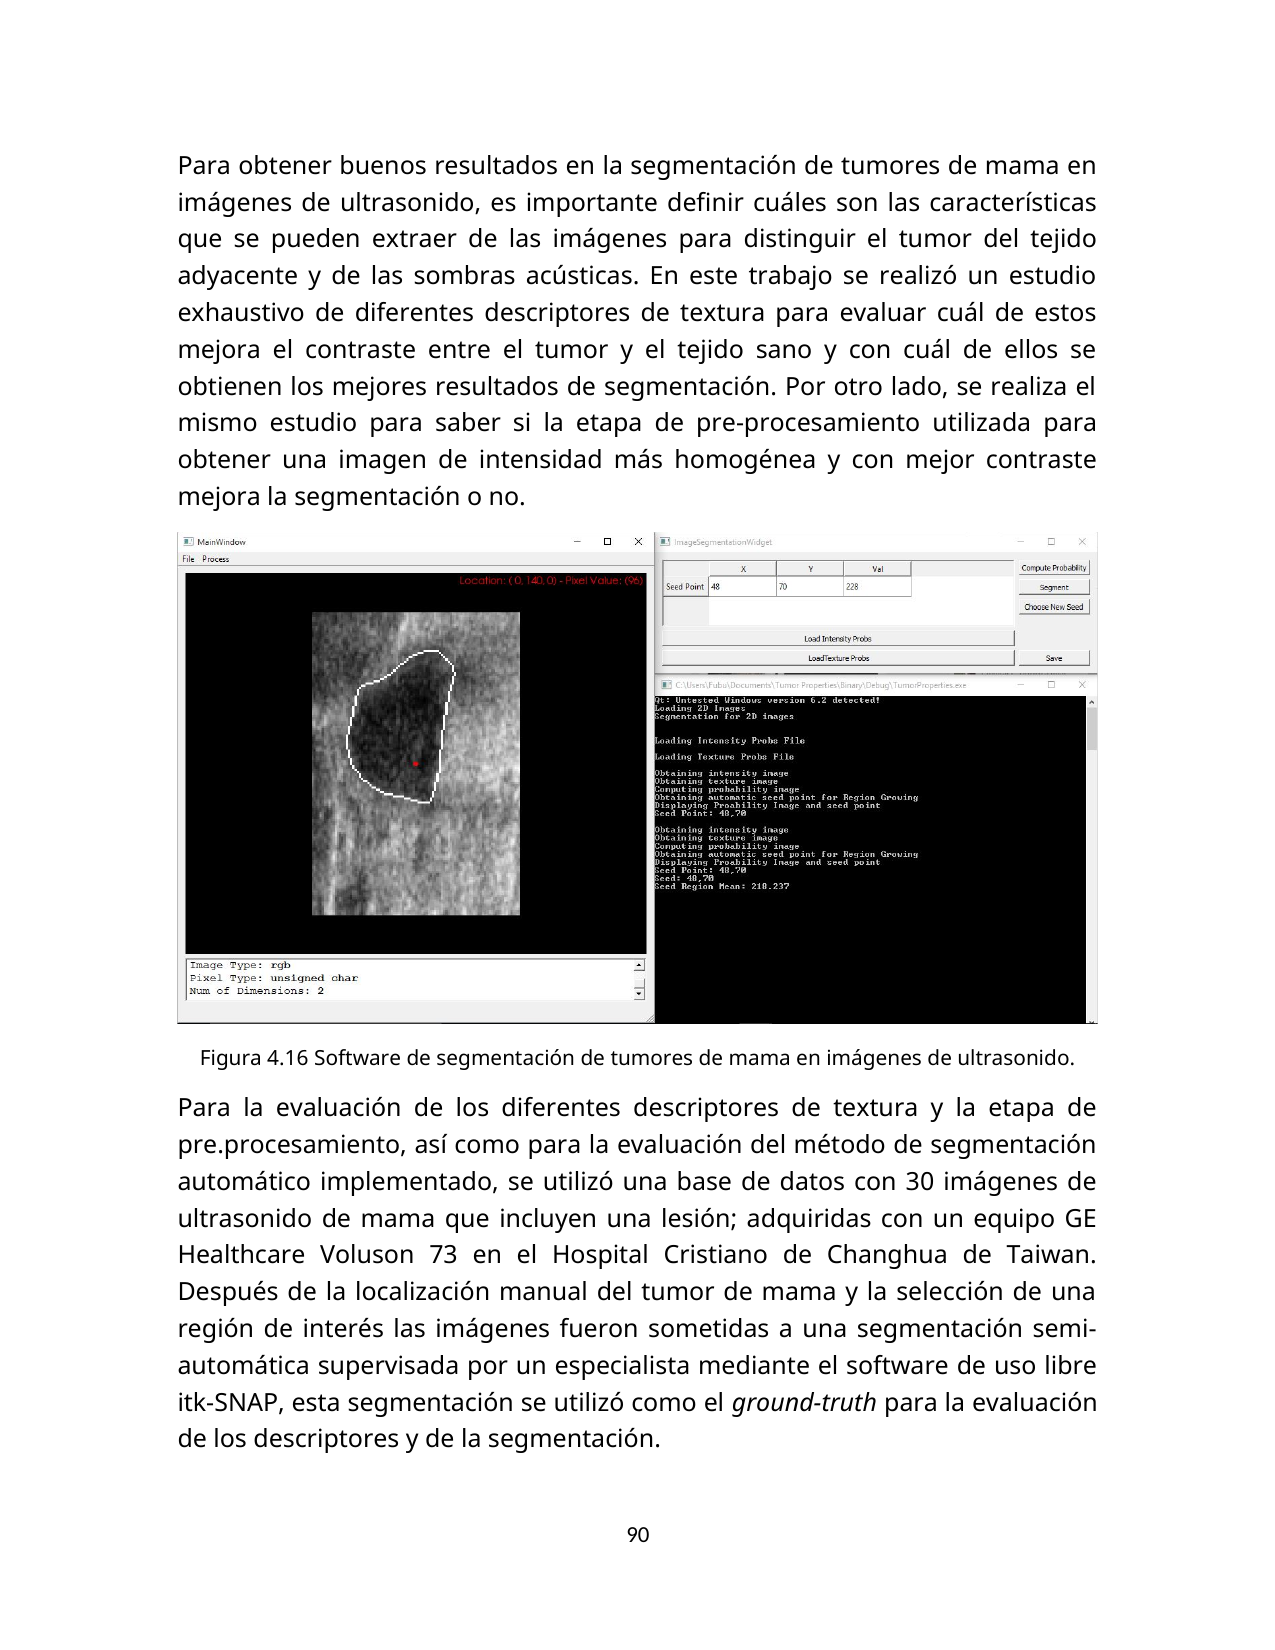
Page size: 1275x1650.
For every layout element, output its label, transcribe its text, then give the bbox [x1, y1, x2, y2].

picture [177, 532, 1098, 1024]
text Para la evaluación de los diferentes descriptores de textura y la etapa de pre.procesamiento, así como para la evaluación del método de segmentación automático implementado, se utilizó una base de datos con 30 imágenes de ultrasonido de mama que incluyen una lesión; adquiridas con un equipo GE Healthcare Voluson 73 en el Hospital Cristiano de Changhua de Taiwan. Después de la localización manual del tumor de mama y la selección de una región de interés las imágenes fueron sometidas a una segmentación semi-automática supervisada por un especialista mediante el software de uso libre itk-SNAP, esta segmentación se utilizó como el ground-truth para la evaluación de los descriptores y de la segmentación. [177, 1090, 1098, 1455]
text Para obtener buenos resultados en la segmentación de tumores de mama en imágenes de ultrasonido, es importante definir cuáles son las características que se pueden extraer de las imágenes para distinguir el tumor del tejido adyacente y de las sombras acústicas. En este trabajo se realizó un estudio exhaustivo de diferentes descriptores de textura para evaluar cuál de estos mejora el contraste entre el tumor y el tejido sano y con cuál de ellos se obtienen los mejores resultados de segmentación. Por otro lado, se realiza el mismo estudio para saber si la etapa de pre-procesamiento utilizada para obtener una imagen de intensidad más homogénea y con mejor contraste mejora la segmentación o no. [177, 148, 1098, 513]
text Figura 4.16 Software de segmentación de tumores de mama en imágenes de ultrasonido. [177, 1043, 1098, 1071]
